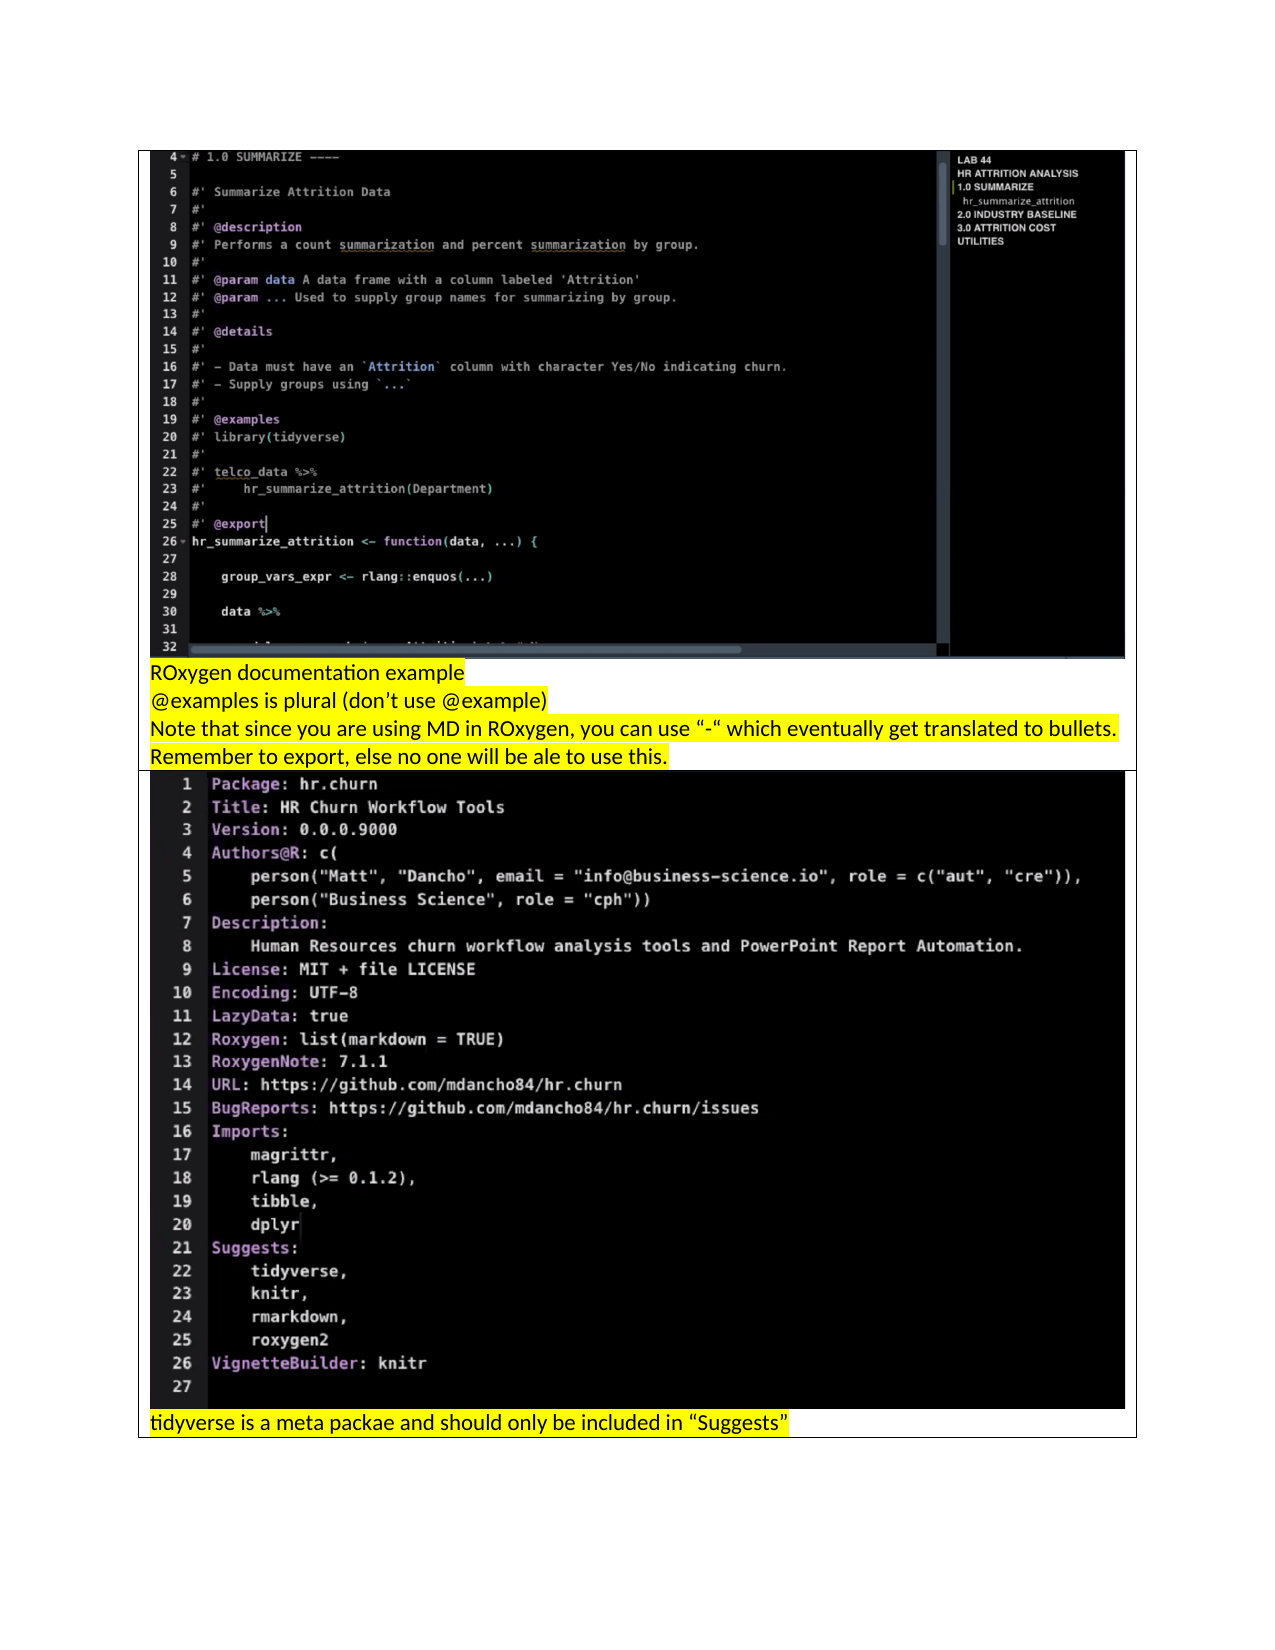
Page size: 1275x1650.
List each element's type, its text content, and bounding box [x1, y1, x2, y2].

picture [150, 151, 1125, 659]
table_cell tidyverse is a meta packae and should only be included in “Suggests” [789, 771, 1136, 1437]
table_cell ROxygen documentation example @examples is plural (don’t use @example) Note that since you are using MD in ROxygen, you can use “-“ which eventually get translated to bullets. Remember to export, else no one will be ale to use this. [139, 151, 1136, 770]
picture [150, 771, 1125, 1409]
